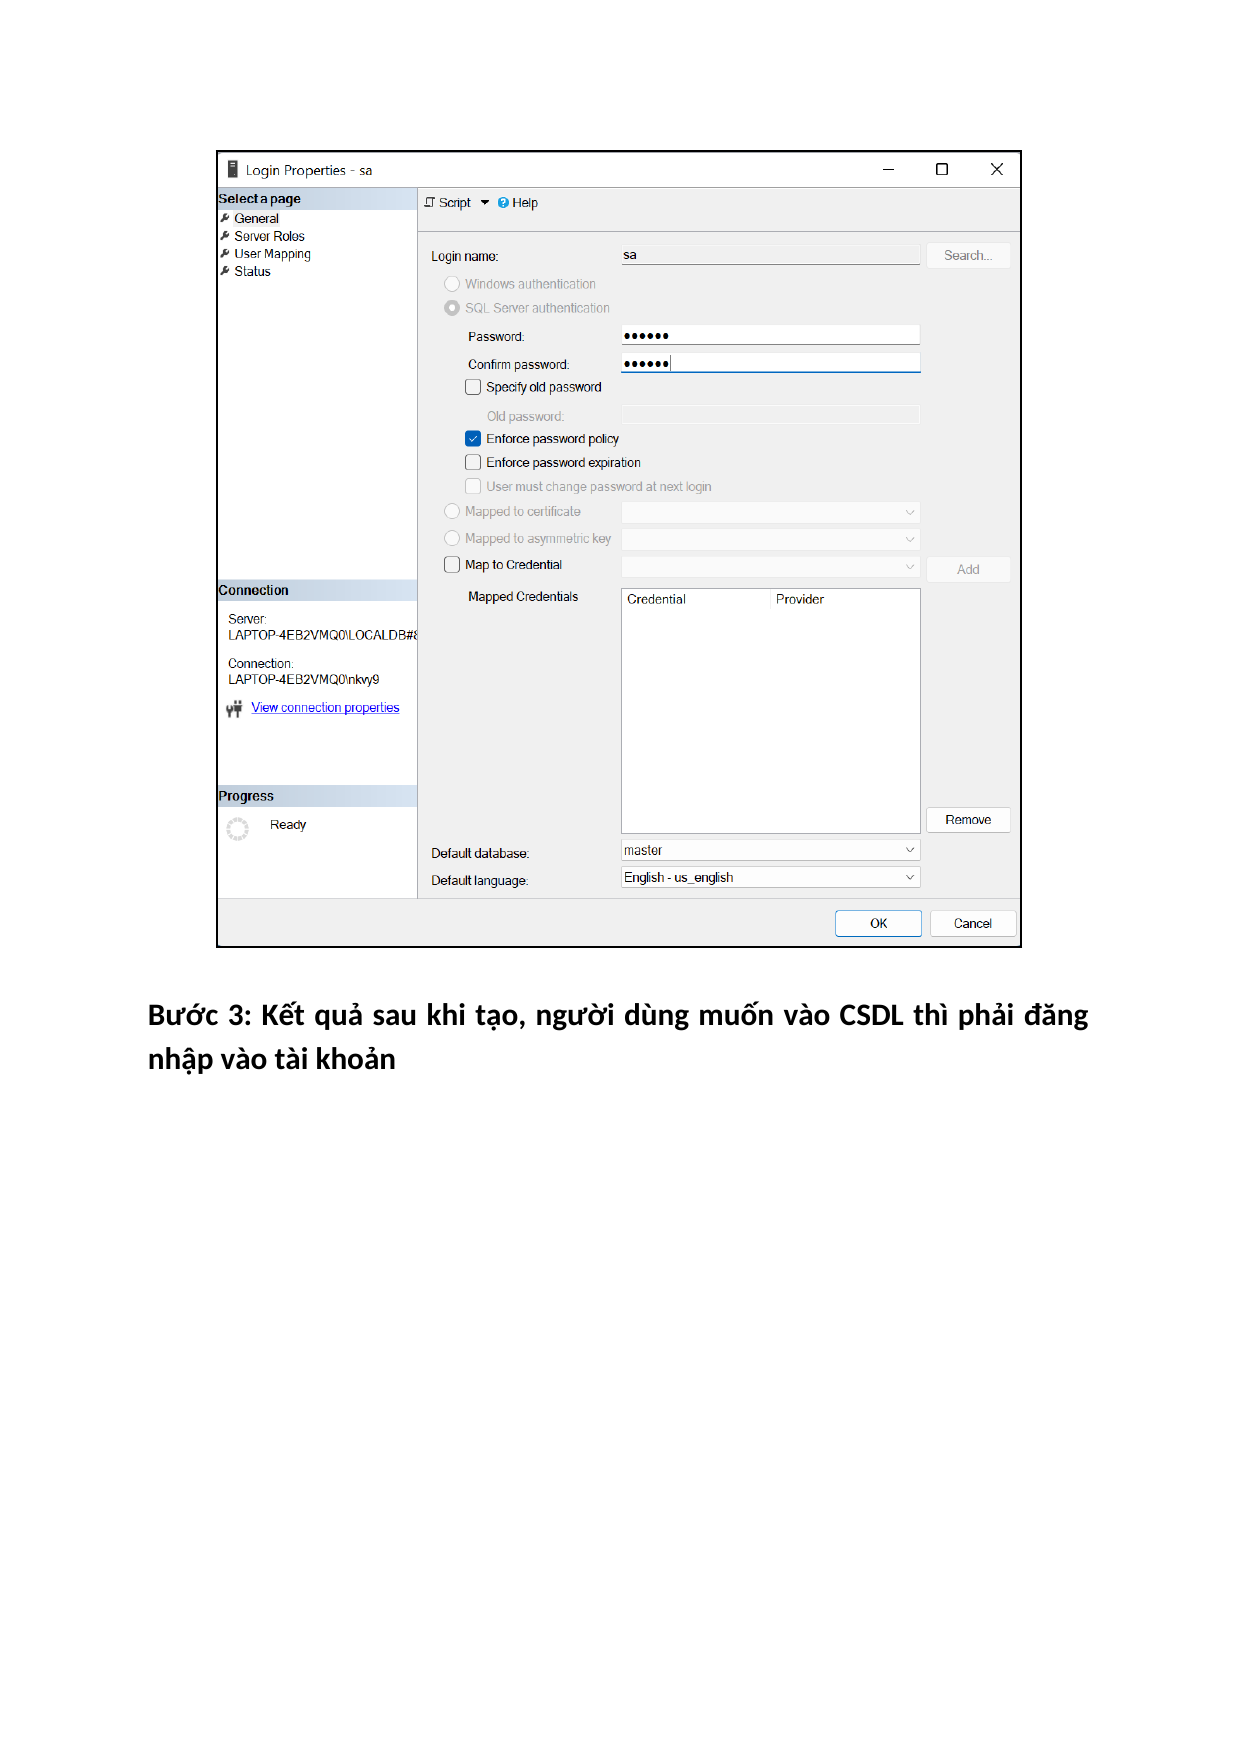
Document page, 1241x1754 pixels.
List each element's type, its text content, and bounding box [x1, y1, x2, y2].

picture [218, 152, 1020, 946]
text Bước 3: Kết quả sau khi tạo, người dùng muốn vào CSDL thì phải đăng nhập vào tài khoản [148, 995, 1090, 1077]
